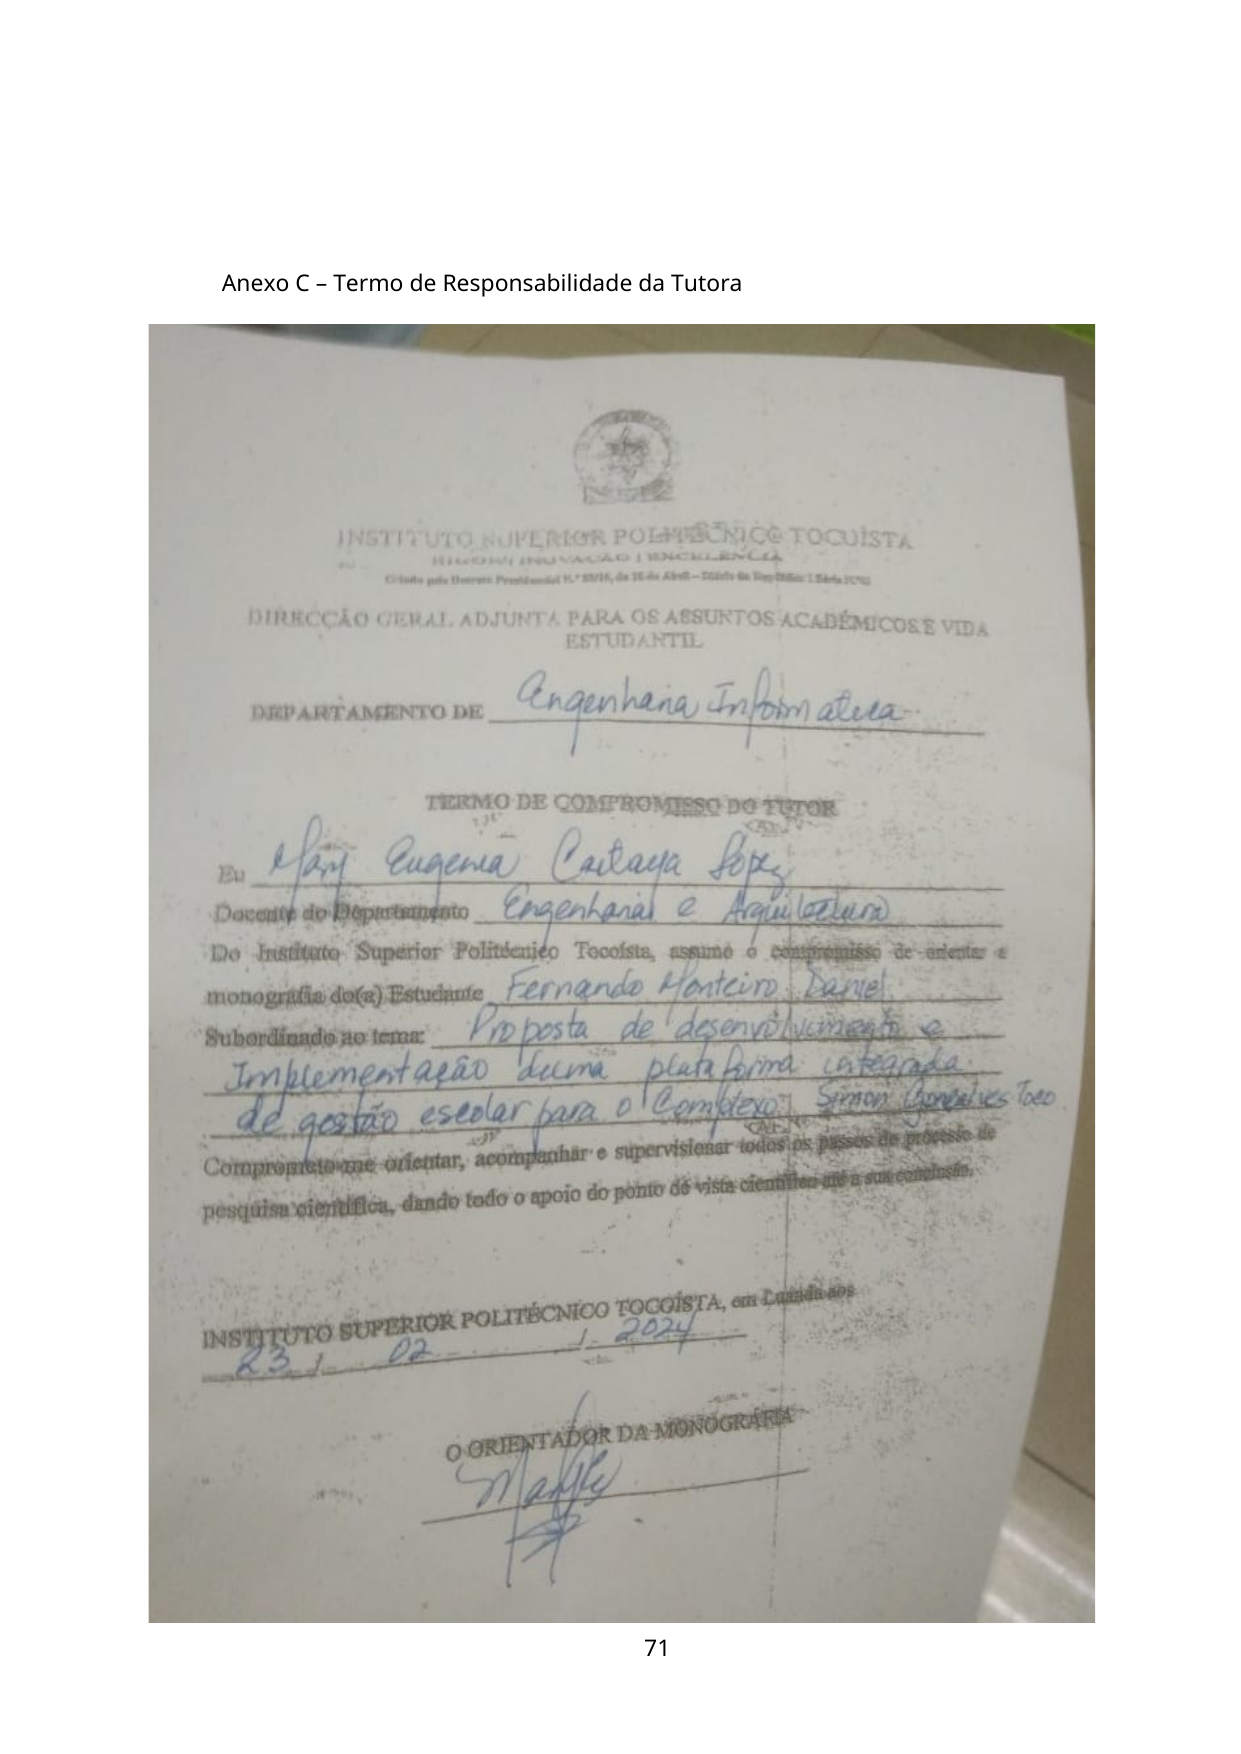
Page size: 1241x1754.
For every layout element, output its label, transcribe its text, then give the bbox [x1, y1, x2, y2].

text Anexo C – Termo de Responsabilidade da Tutora [222, 267, 1092, 299]
picture [148, 324, 1096, 1623]
